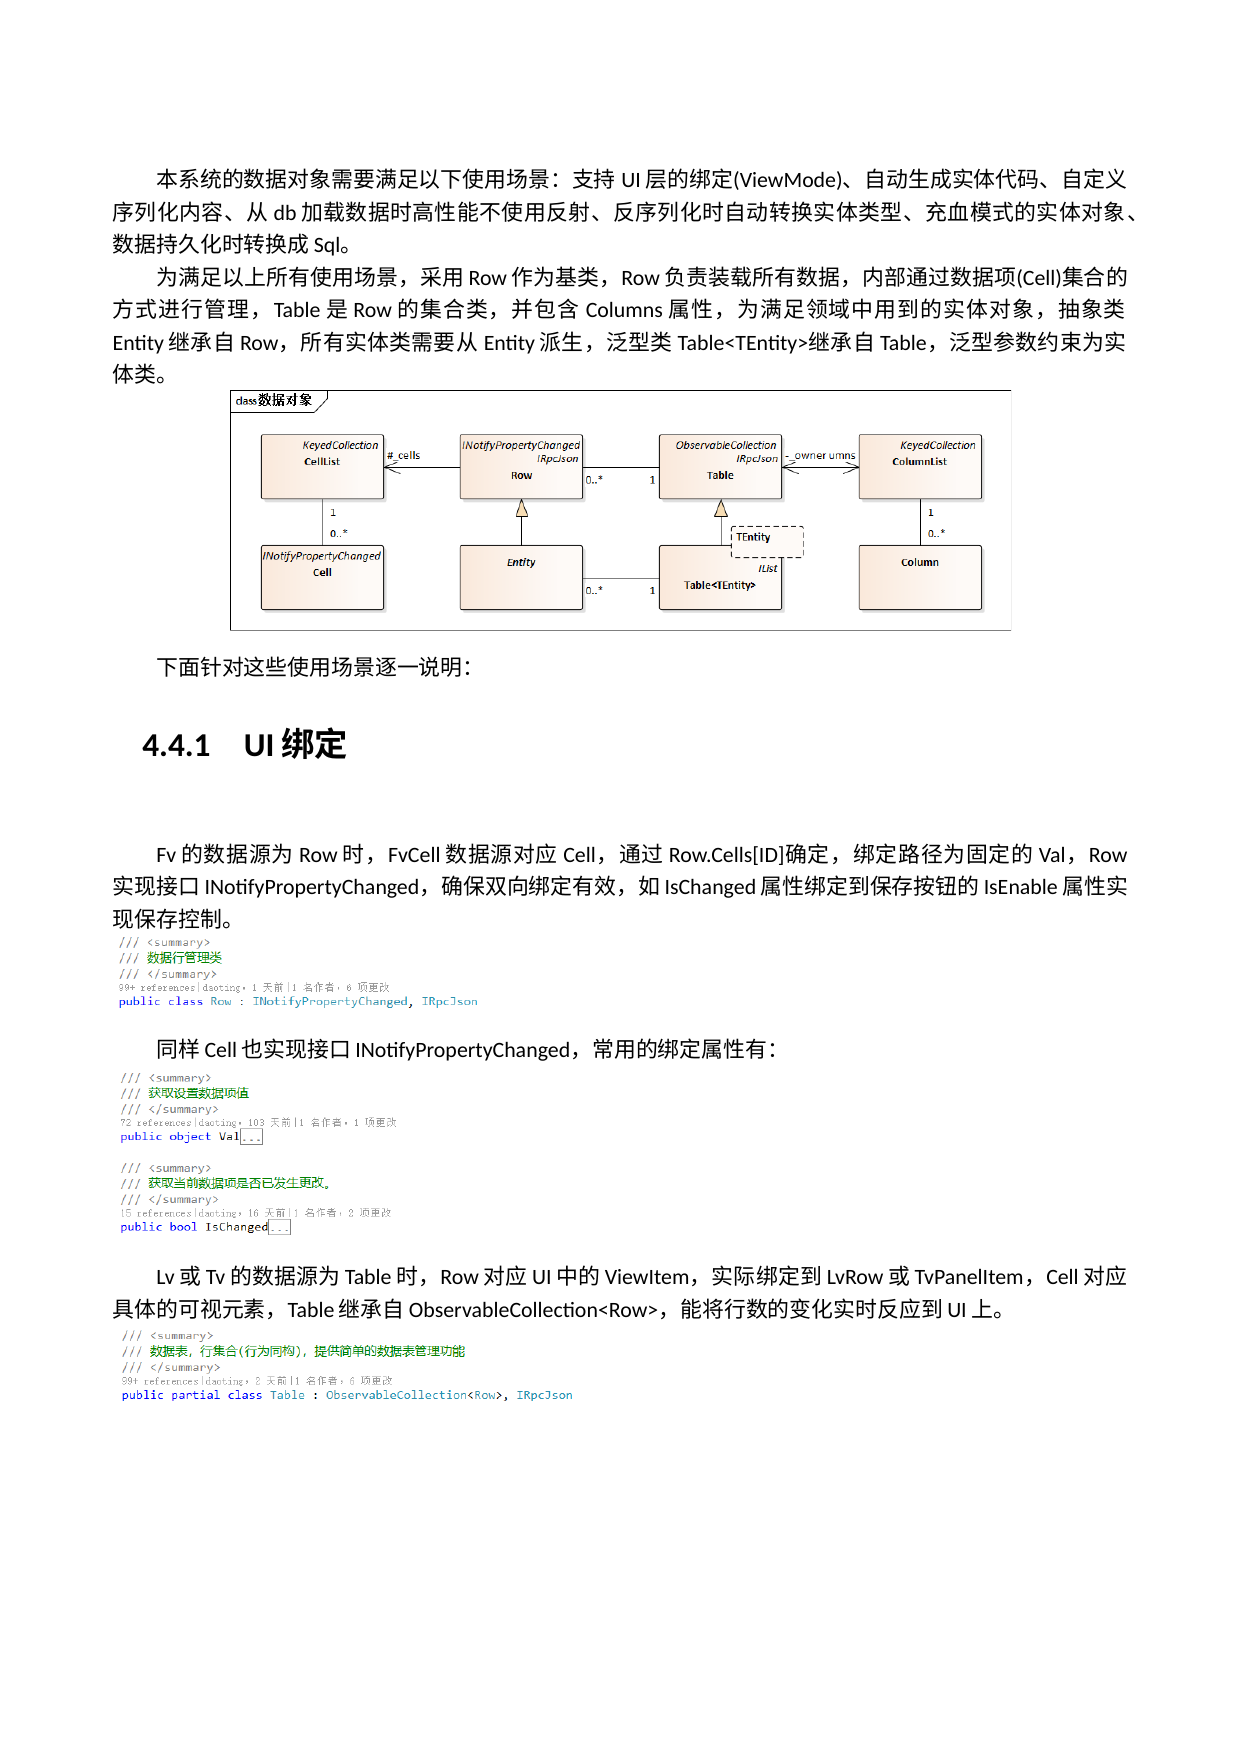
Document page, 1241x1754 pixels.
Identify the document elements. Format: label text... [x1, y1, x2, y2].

picture [229, 389, 1012, 631]
text Fv的数据源为Row时，FvCell数据源对应Cell，通过Row.Cells[ID]确定，绑定路径为固定的Val，Row实现接口INotifyPropertyChanged，确保双向绑定有效，如IsChanged属性绑定到保存按钮的IsEnable属性实现保存控制。 [112, 836, 1128, 934]
picture [112, 1323, 581, 1404]
picture [112, 1063, 398, 1249]
text 为满足以上所有使用场景，采用Row作为基类，Row负责装载所有数据，内部通过数据项(Cell)集合的方式进行管理，Table是Row的集合类，并包含Columns属性，为满足领域中用到的实体对象，抽象类Entity继承自Row，所有实体类需要从Entity派生，泛型类Table<TEntity>继承自Table，泛型参数约束为实体类。 [112, 259, 1128, 389]
text 同样Cell也实现接口INotifyPropertyChanged，常用的绑定属性有： [112, 1031, 1128, 1064]
text 本系统的数据对象需要满足以下使用场景：支持UI层的绑定(ViewMode)、自动生成实体代码、自定义序列化内容、从db加载数据时高性能不使用反射、反序列化时自动转换实体类型、充血模式的实体对象、数据持久化时转换成Sql。 [112, 162, 1128, 259]
picture [112, 933, 501, 1012]
text Lv或Tv的数据源为Table时，Row对应UI中的ViewItem，实际绑定到LvRow或TvPanelItem，Cell对应具体的可视元素，Table继承自ObservableCollection<Row>，能将行数的变化实时反应到UI上。 [112, 1259, 1128, 1324]
text 下面针对这些使用场景逐一说明： [112, 649, 1128, 682]
subtitle UI绑定 [142, 709, 1128, 774]
